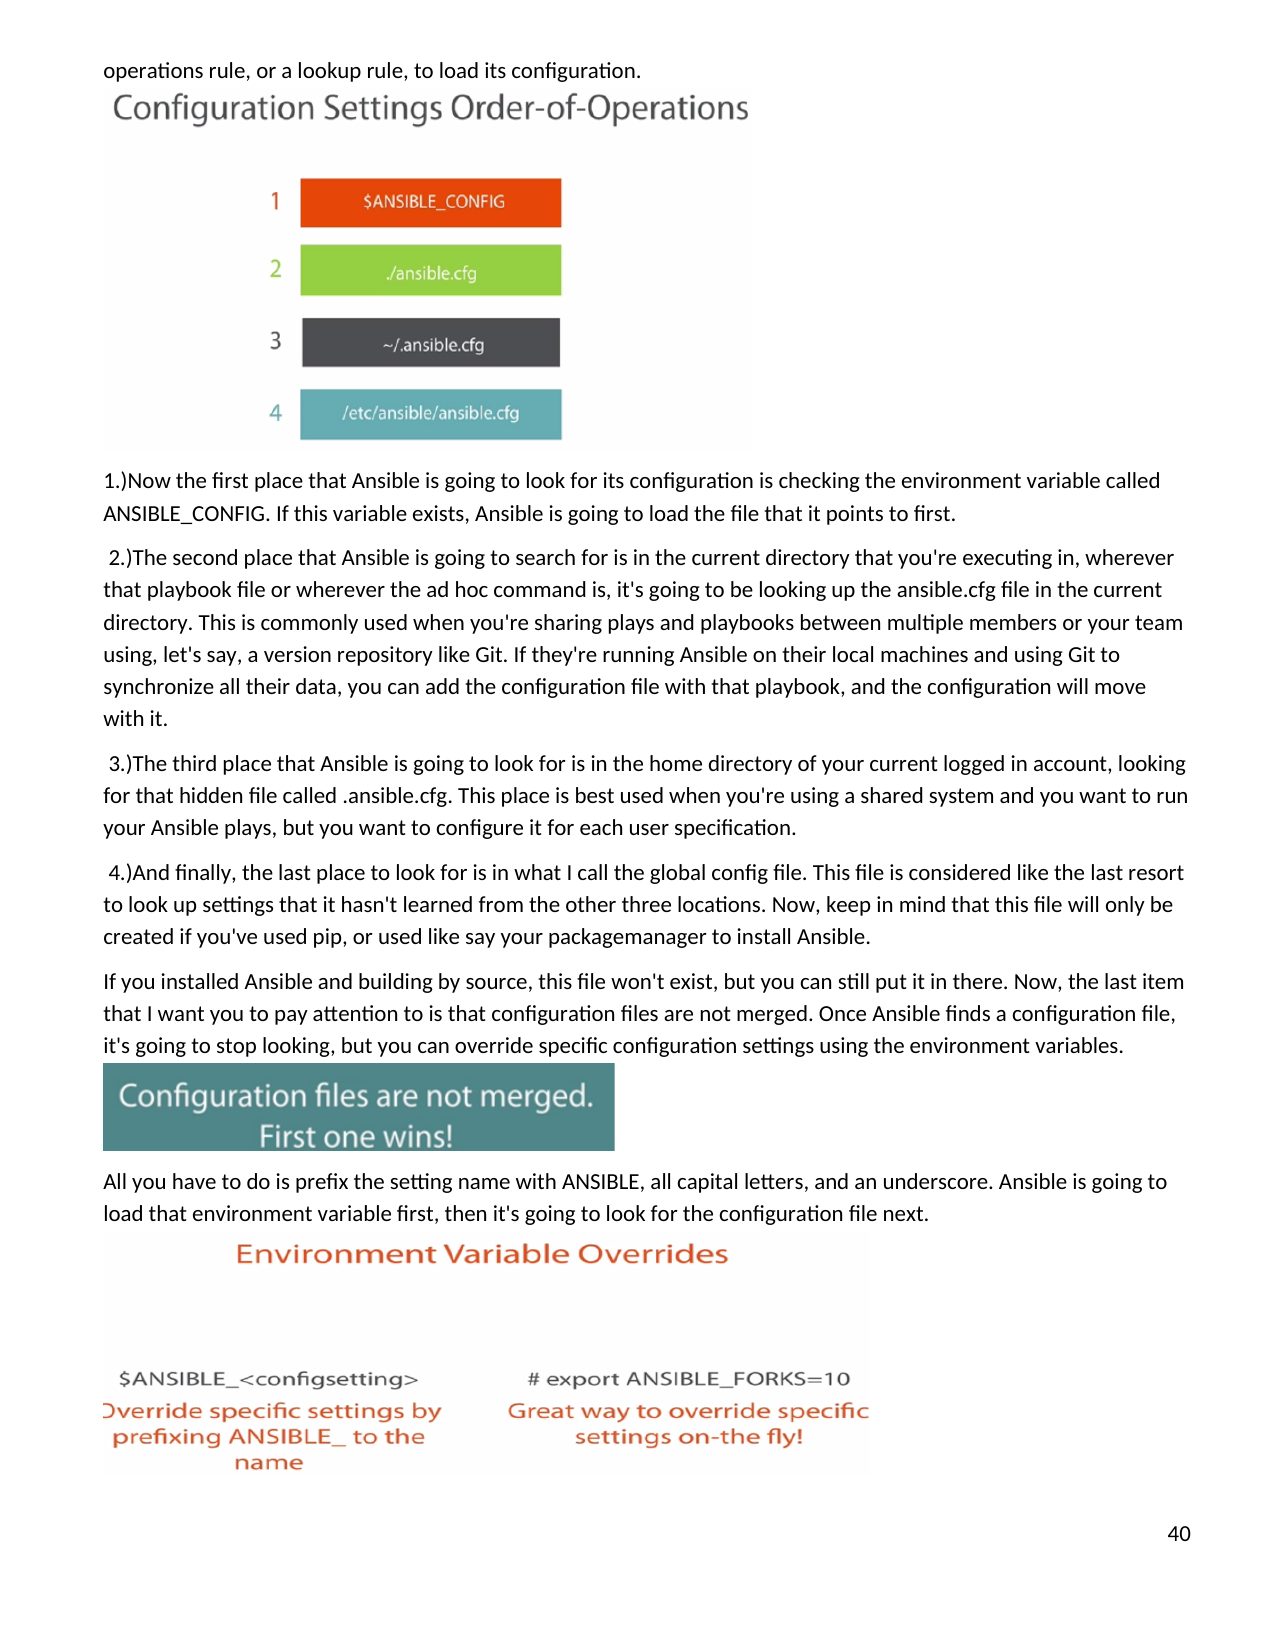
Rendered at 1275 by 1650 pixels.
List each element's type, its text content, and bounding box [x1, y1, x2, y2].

picture [103, 1063, 615, 1151]
text 3.)The third place that Ansible is going to look for is in the home directory of your current logged in account, looking for that hidden file called .ansible.cfg. This place is best used when you're using a shared system and you want to run your Ansible plays, but you want to configure it for each user specification. [103, 749, 1191, 841]
text 2.)The second place that Ansible is going to search for is in the current directory that you're executing in, wherever that playbook file or wherever the ad hoc command is, it's going to be looking up the ansible.cfg file in the current directory. This is commonly used when you're sharing plays and playbooks between multiple members or your team using, let's say, a version repository like Git. If they're running Ansible on their local machines and using Git to synchronize all their data, you can add the configuration file with that playbook, and the configuration will move with it. [103, 543, 1191, 732]
picture [103, 88, 752, 450]
text 4.)And finally, the last place to look for is in what I call the global config file. This file is considered like the last resort to look up settings that it hasn't learned from the other three locations. Now, keep in mind that this file will only be created if you've used pip, or used like say your packagemanager to install Ansible. [103, 858, 1191, 951]
text 1.)Now the first place that Ansible is going to look for its configuration is checking the environment variable called ANSIBLE_CONFIG. If this variable exists, Ansible is going to load the file that it points to first. [103, 467, 1191, 527]
text If you installed Ansible and building by source, this file won't exist, but you can still put it in there. Now, the last item that I want you to pay attention to is that configuration files are not merged. Once Ansible finds a configuration file, it's going to stop looking, but you can override specific configuration settings using the environment variables. [103, 967, 1191, 1150]
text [103, 56, 1191, 450]
picture [103, 1231, 870, 1476]
